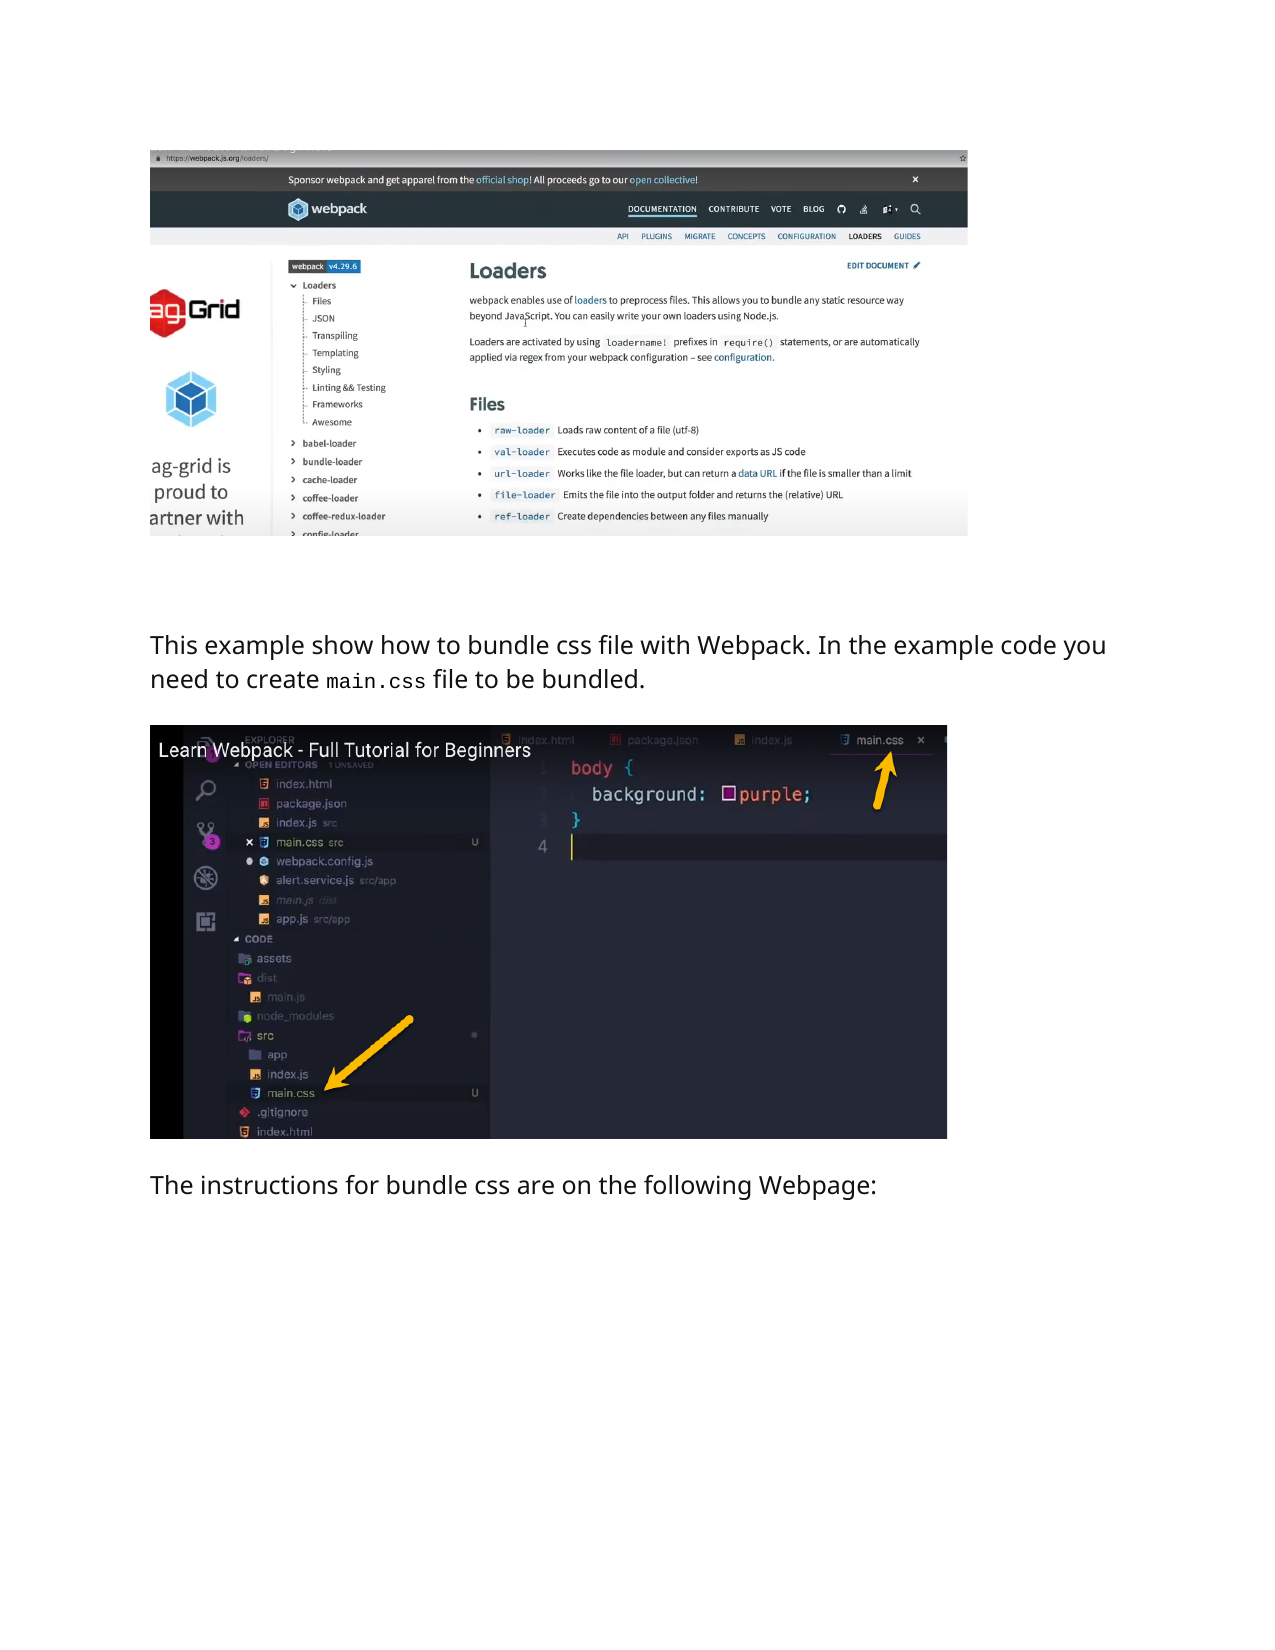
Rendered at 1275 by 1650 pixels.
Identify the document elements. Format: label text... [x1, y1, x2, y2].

text The instructions for bundle css are on the following Webpage: [150, 1168, 1125, 1202]
picture [150, 150, 968, 536]
picture [150, 725, 948, 1139]
text This example show how to bundle css file with Webpack. In the example code you need to create main.css file to be bundled. [150, 628, 1125, 696]
